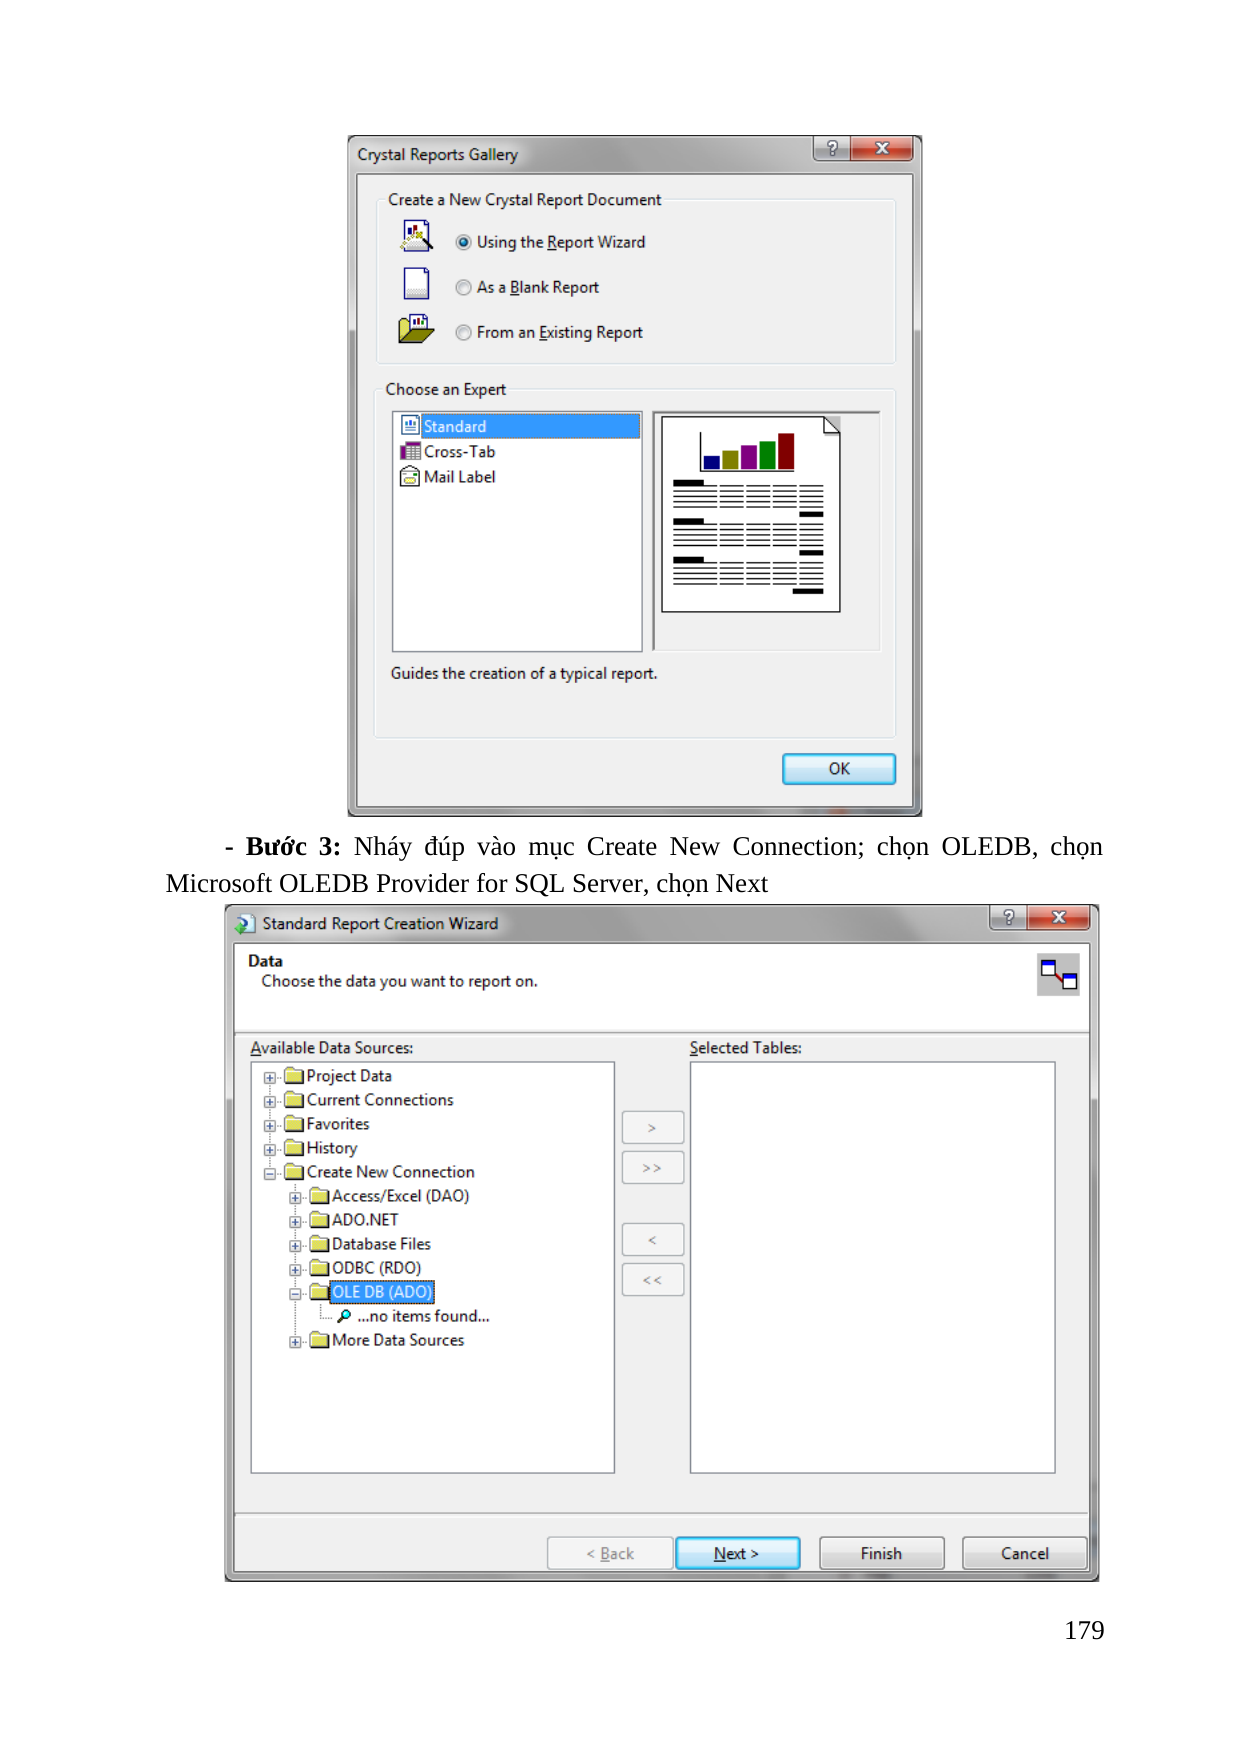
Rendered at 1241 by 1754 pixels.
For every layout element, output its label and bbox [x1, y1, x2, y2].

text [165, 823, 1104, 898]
picture [347, 135, 923, 817]
picture [224, 904, 1100, 1582]
